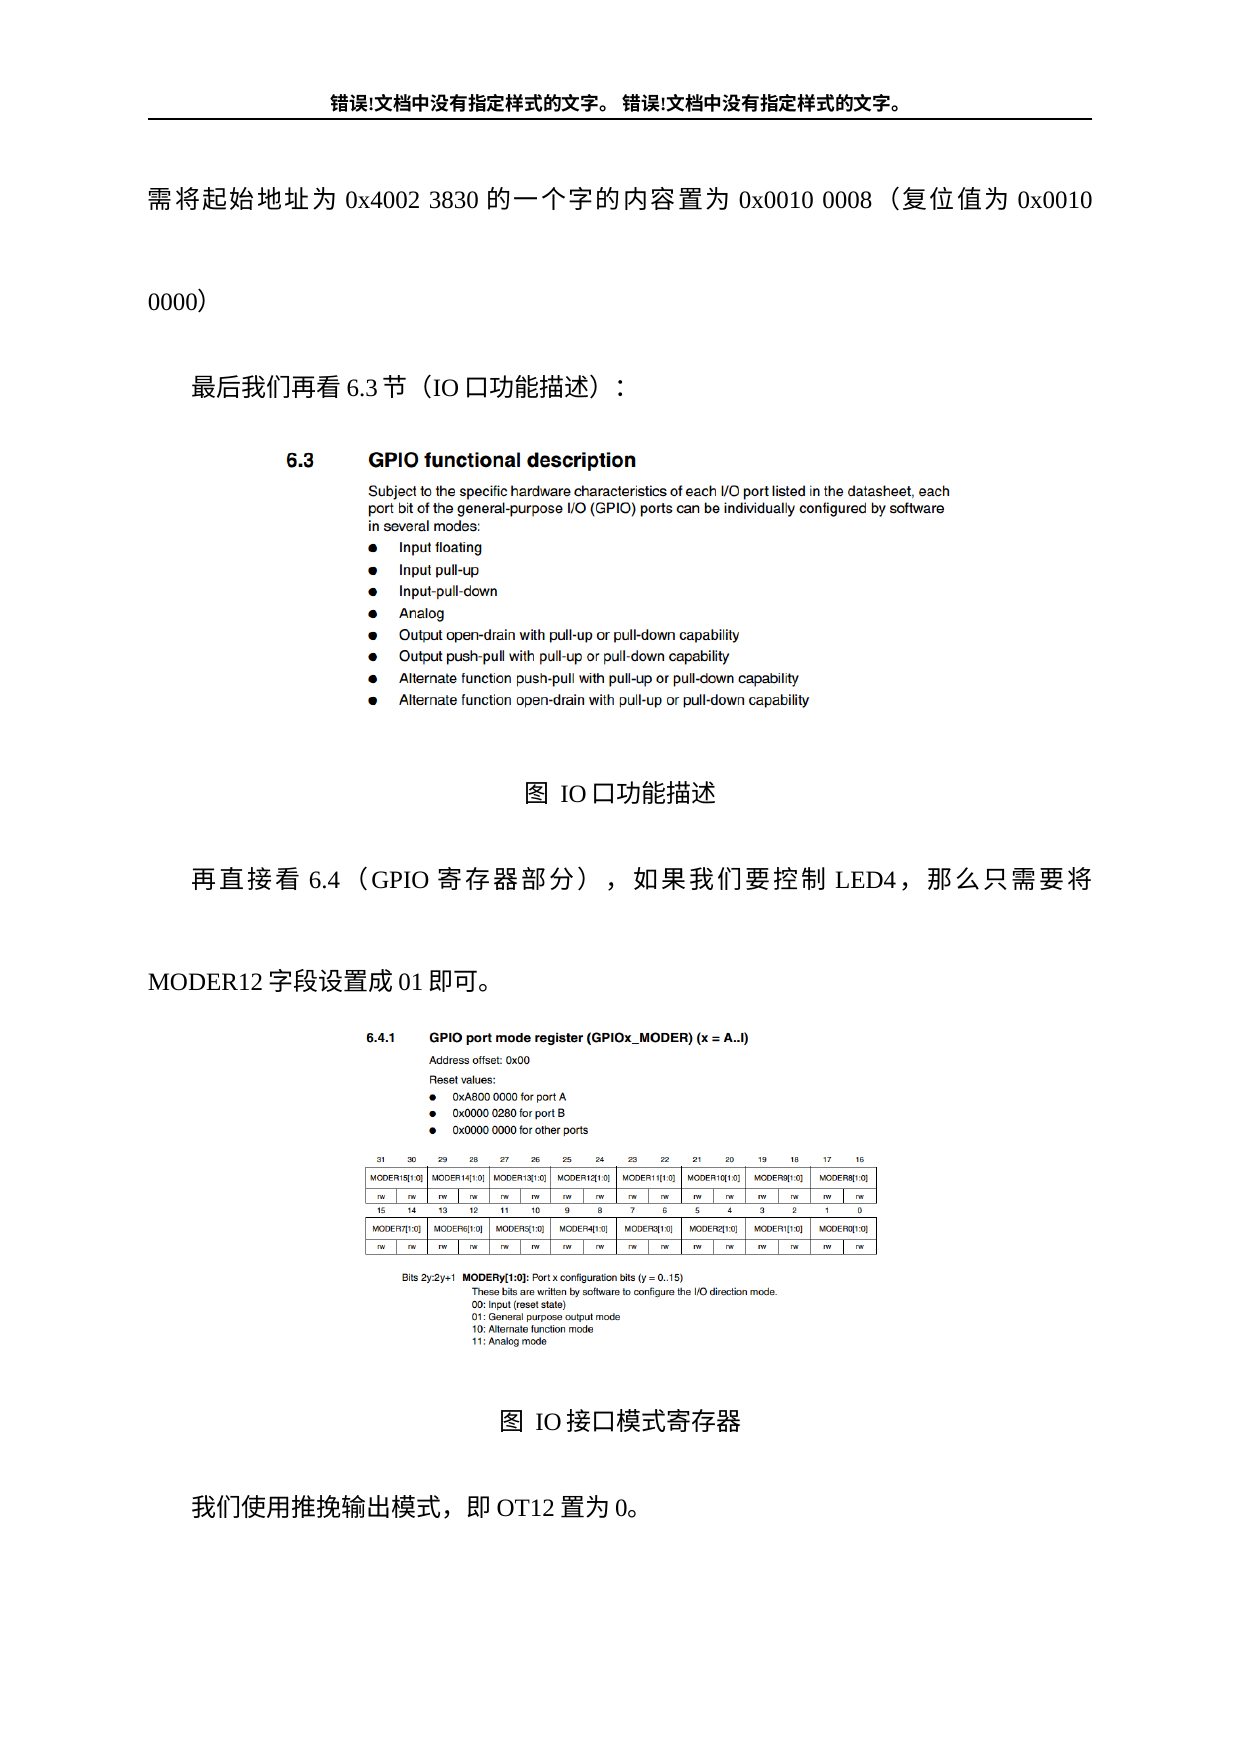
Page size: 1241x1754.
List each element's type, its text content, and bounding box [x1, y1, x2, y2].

text 我们使用推挽输出模式，即OT12置为0。 [148, 1472, 1092, 1540]
picture [355, 1031, 886, 1349]
text 图 IO接口模式寄存器 [148, 1386, 1092, 1454]
text 最后我们再看6.3节（IO口功能描述）： [148, 352, 1092, 420]
picture [273, 437, 968, 714]
text 图 IO口功能描述 [148, 758, 1092, 826]
text 再直接看6.4（GPIO寄存器部分），如果我们要控制LED4，那么只需要将MODER12字段设置成01即可。 [148, 844, 1092, 1014]
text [148, 164, 1092, 334]
